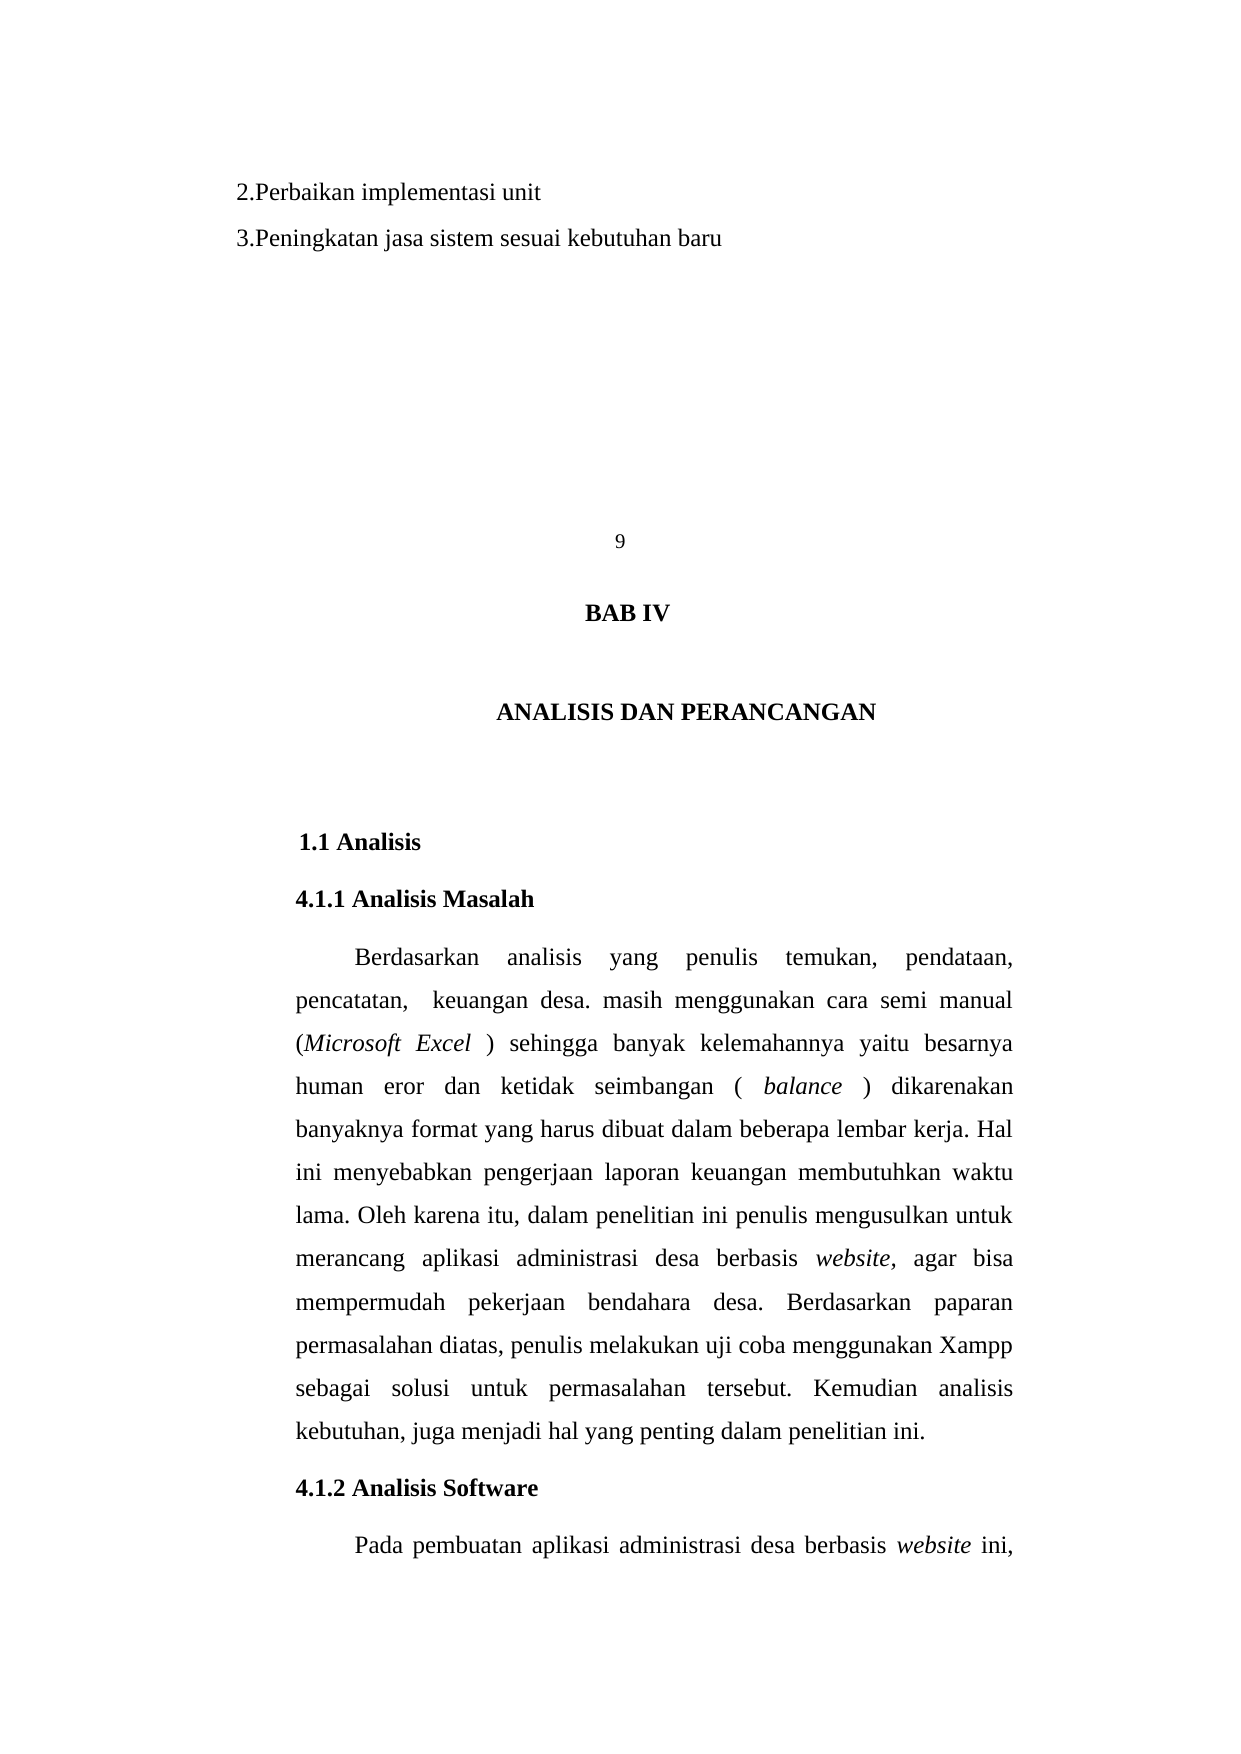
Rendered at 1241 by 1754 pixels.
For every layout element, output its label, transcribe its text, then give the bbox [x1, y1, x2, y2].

text 1.1 Analisis [236, 827, 1063, 856]
text 4.1.2 Analisis Software [295, 1473, 1014, 1502]
text 2.Perbaikan implementasi unit [236, 177, 1063, 206]
text BAB IV [236, 598, 1018, 627]
text Berdasarkan analisis yang penulis temukan, pendataan, pencatatan, keuangan desa. masih menggunakan cara semi manual (Microsoft Excel ) sehingga banyak kelemahannya yaitu besarnya human eror dan ketidak seimbangan ( balance ) dikarenakan banyaknya format yang harus dibuat dalam beberapa lembar kerja. Hal ini menyebabkan pengerjaan laporan keuangan membutuhkan waktu lama. Oleh karena itu, dalam penelitian ini penulis mengusulkan untuk merancang aplikasi administrasi desa berbasis website, agar bisa mempermudah pekerjaan bendahara desa. Berdasarkan paparan permasalahan diatas, penulis melakukan uji coba menggunakan Xampp sebagai solusi untuk permasalahan tersebut. Kemudian analisis kebutuhan, juga menjadi hal yang penting dalam penelitian ini. [295, 942, 1014, 1445]
text 3.Peningkatan jasa sistem sesuai kebutuhan baru [236, 223, 1063, 252]
text ANALISIS DAN PERANCANGAN [236, 697, 949, 726]
text 4.1.1 Analisis Masalah [295, 884, 889, 913]
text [295, 1531, 1014, 1559]
text 9 [236, 529, 1004, 553]
